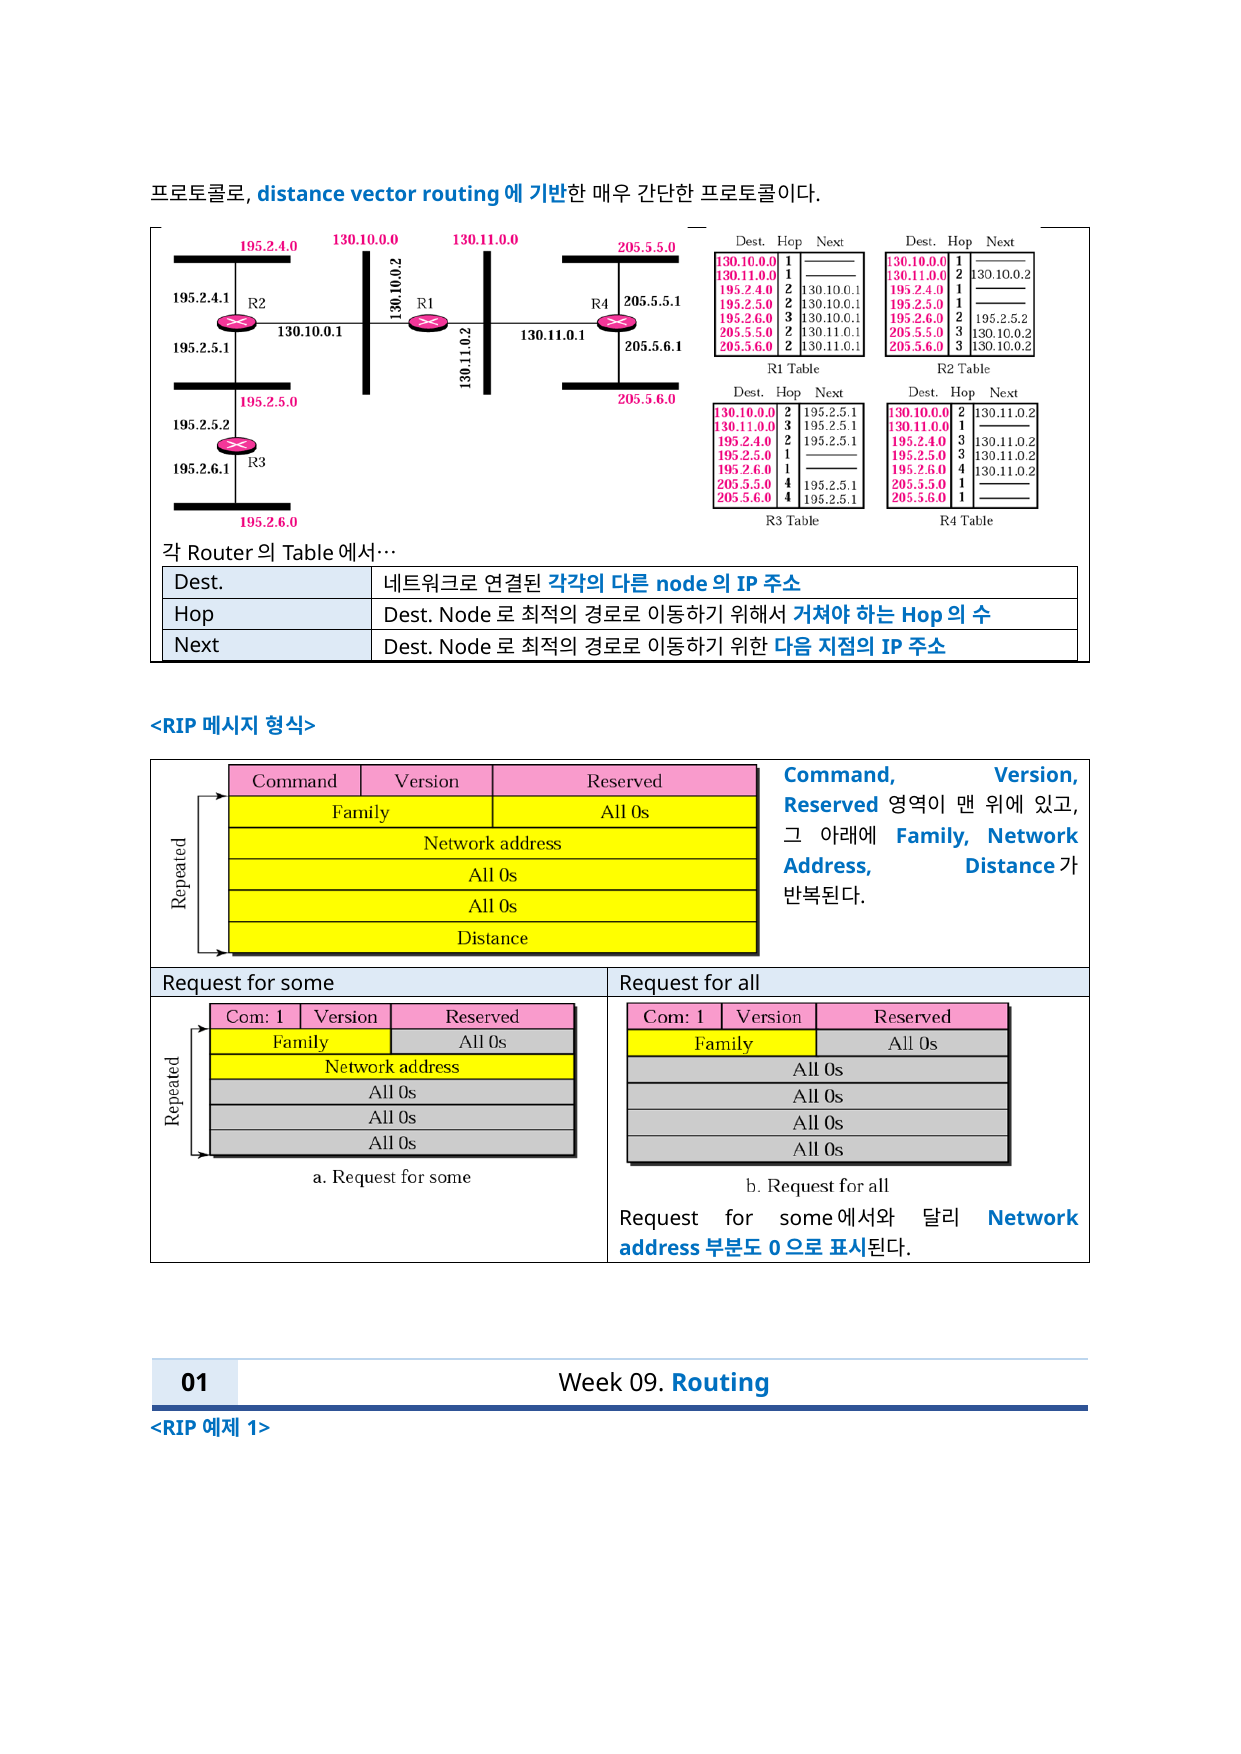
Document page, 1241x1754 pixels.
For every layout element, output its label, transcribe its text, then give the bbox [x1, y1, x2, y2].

table_header 01 [152, 1360, 238, 1405]
picture [706, 227, 1043, 536]
table_cell [151, 997, 607, 1262]
table_header Command, Version, Reserved 영역이 맨 위에 있고, 그 아래에 Family, Network Address, Distance가 반복된다. [151, 760, 1089, 967]
table_cell Request for some [151, 968, 607, 996]
picture [161, 760, 765, 960]
table_header Week 09. Routing [240, 1360, 1088, 1405]
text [150, 177, 1090, 207]
table_header 각 Router의 Table에서… [151, 228, 1089, 661]
picture [161, 997, 584, 1192]
picture [618, 997, 1016, 1202]
text <RIP 메시지 형식> [150, 710, 1090, 740]
picture [161, 227, 688, 531]
table_cell Request for all [608, 968, 1089, 996]
text <RIP 예제 1> [150, 1411, 1090, 1441]
table_cell Request for some에서와 달리 Network address 부분도 0으로 표시된다. [608, 997, 1089, 1262]
